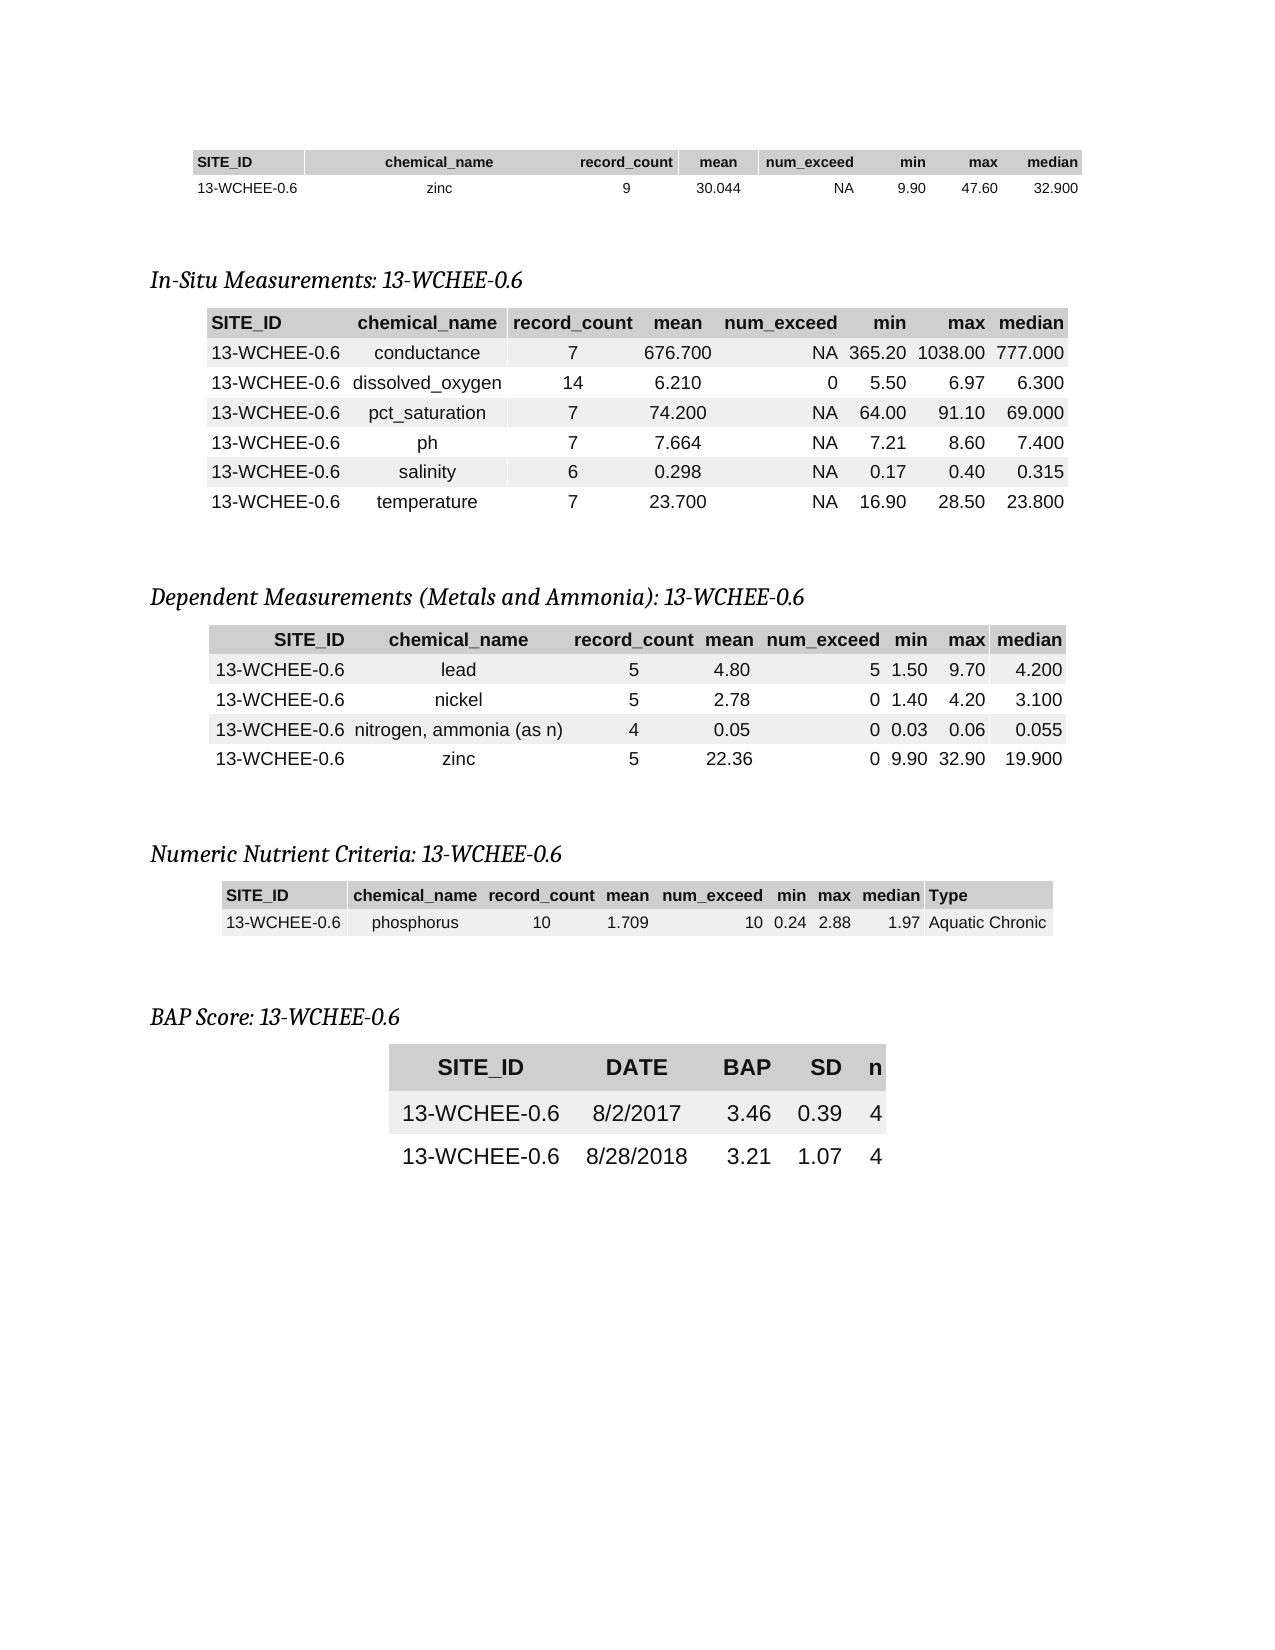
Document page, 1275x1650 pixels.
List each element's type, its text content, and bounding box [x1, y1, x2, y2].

table_cell 4.200 [990, 654, 1066, 684]
table_cell 4.20 [932, 684, 989, 714]
table_header SITE_ID [207, 308, 347, 338]
table_cell 3.100 [990, 684, 1066, 714]
table_cell 19.900 [990, 744, 1066, 774]
table_cell 0.05 [699, 714, 759, 744]
table_cell NA [717, 457, 842, 487]
table_cell 8.60 [910, 427, 989, 457]
table_cell 9 [574, 175, 678, 200]
table_header max [930, 150, 1002, 175]
table_cell 0.17 [842, 457, 910, 487]
table_cell 2.78 [699, 684, 759, 714]
table_cell NA [717, 427, 842, 457]
table_header Type [925, 881, 1053, 909]
table_cell 13-WCHEE-0.6 [222, 909, 347, 936]
table_cell 7 [508, 398, 638, 427]
table_cell 7.21 [842, 427, 910, 457]
table_header chemical_name [348, 881, 483, 909]
table_cell 13-WCHEE-0.6 [193, 175, 304, 200]
table_cell 2.88 [811, 909, 855, 936]
table_header mean [600, 881, 655, 909]
table_header num_exceed [759, 625, 884, 654]
table_cell 0 [759, 714, 884, 744]
table_cell Aquatic Chronic [925, 909, 1053, 936]
table_cell 14 [508, 368, 638, 397]
table_cell pct_saturation [347, 398, 507, 427]
table_header min [842, 308, 910, 338]
table_cell dissolved_oxygen [347, 368, 507, 397]
table_cell 13-WCHEE-0.6 [207, 487, 347, 517]
table_header median [990, 625, 1066, 654]
table_cell zinc [349, 744, 568, 774]
text Dependent Measurements (Metals and Ammonia): 13-WCHEE-0.6 [150, 583, 1125, 612]
text In-Situ Measurements: 13-WCHEE-0.6 [150, 266, 1125, 295]
table_cell 13-WCHEE-0.6 [389, 1091, 573, 1134]
table_cell 5 [568, 744, 699, 774]
table_cell 0.24 [767, 909, 811, 936]
table_cell 13-WCHEE-0.6 [207, 457, 347, 487]
table_cell 777.000 [989, 338, 1068, 367]
table_header mean [638, 308, 717, 338]
table_header record_count [568, 625, 699, 654]
table_cell zinc [305, 175, 574, 200]
table_header SITE_ID [222, 881, 347, 909]
table_header max [910, 308, 989, 338]
table_cell 13-WCHEE-0.6 [207, 338, 347, 367]
table_cell 13-WCHEE-0.6 [209, 654, 349, 684]
table_cell 13-WCHEE-0.6 [389, 1134, 573, 1177]
table_header DATE [573, 1044, 701, 1091]
table_cell 69.000 [989, 398, 1068, 427]
table_cell 13-WCHEE-0.6 [209, 744, 349, 774]
table_cell 9.90 [858, 175, 930, 200]
table_cell 0 [717, 368, 842, 397]
table_cell 9.70 [932, 654, 989, 684]
table_header median [989, 308, 1068, 338]
table_cell 4 [846, 1091, 886, 1134]
table_header SITE_ID [193, 150, 304, 175]
table_header min [858, 150, 930, 175]
table_cell 4 [846, 1134, 886, 1177]
table_cell 5 [759, 654, 884, 684]
table_cell 365.20 [842, 338, 910, 367]
table_header mean [699, 625, 759, 654]
table_cell 7 [508, 427, 638, 457]
table_cell 13-WCHEE-0.6 [207, 398, 347, 427]
table_cell 0.40 [910, 457, 989, 487]
table_cell 13-WCHEE-0.6 [207, 427, 347, 457]
table_cell 5.50 [842, 368, 910, 397]
text Numeric Nutrient Criteria: 13-WCHEE-0.6 [150, 840, 1125, 869]
table_cell 0.055 [990, 714, 1066, 744]
table_cell 676.700 [638, 338, 717, 367]
table_cell 10 [655, 909, 767, 936]
table_cell 4 [568, 714, 699, 744]
table_cell 1.709 [600, 909, 655, 936]
table_cell 6.300 [989, 368, 1068, 397]
table_cell 0.06 [932, 714, 989, 744]
table_cell 6 [508, 457, 638, 487]
table_header record_count [483, 881, 600, 909]
table_cell 7 [508, 487, 638, 517]
table_cell phosphorus [348, 909, 483, 936]
table_cell 32.90 [932, 744, 989, 774]
table_cell 32.900 [1002, 175, 1082, 200]
table_cell 1038.00 [910, 338, 989, 367]
table_cell 13-WCHEE-0.6 [209, 714, 349, 744]
table_cell 0.298 [638, 457, 717, 487]
table_header SITE_ID [389, 1044, 573, 1091]
table_header chemical_name [349, 625, 568, 654]
table_cell 5 [568, 654, 699, 684]
table_cell conductance [347, 338, 507, 367]
table_cell 4.80 [699, 654, 759, 684]
table_header min [767, 881, 811, 909]
table_cell 7.664 [638, 427, 717, 457]
table_cell 16.90 [842, 487, 910, 517]
table_cell 0.39 [775, 1091, 846, 1134]
table_header SITE_ID [209, 625, 349, 654]
table_cell 1.50 [884, 654, 932, 684]
table_cell 3.46 [701, 1091, 775, 1134]
table_cell 3.21 [701, 1134, 775, 1177]
table_cell 22.36 [699, 744, 759, 774]
table_cell ph [347, 427, 507, 457]
table_cell 10 [483, 909, 600, 936]
table_cell 0 [759, 684, 884, 714]
table_cell 1.97 [855, 909, 924, 936]
table_cell nickel [349, 684, 568, 714]
table_cell 28.50 [910, 487, 989, 517]
table_cell lead [349, 654, 568, 684]
table_cell 0.315 [989, 457, 1068, 487]
table_header chemical_name [305, 150, 574, 175]
table_cell 0 [759, 744, 884, 774]
table_header num_exceed [655, 881, 767, 909]
table_cell 7.400 [989, 427, 1068, 457]
table_header BAP [701, 1044, 775, 1091]
table_cell 7 [508, 338, 638, 367]
table_cell NA [717, 338, 842, 367]
table_header median [1002, 150, 1082, 175]
table_cell 91.10 [910, 398, 989, 427]
table_cell 64.00 [842, 398, 910, 427]
table_cell 47.60 [930, 175, 1002, 200]
table_header median [855, 881, 924, 909]
table_header record_count [508, 308, 638, 338]
table_header mean [679, 150, 758, 175]
table_cell 5 [568, 684, 699, 714]
table_header n [846, 1044, 886, 1091]
table_cell 13-WCHEE-0.6 [209, 684, 349, 714]
table_cell 1.07 [775, 1134, 846, 1177]
table_cell 23.700 [638, 487, 717, 517]
table_header num_exceed [717, 308, 842, 338]
table_cell temperature [347, 487, 507, 517]
table_header SD [775, 1044, 846, 1091]
table_header record_count [574, 150, 678, 175]
table_cell salinity [347, 457, 507, 487]
table_cell 23.800 [989, 487, 1068, 517]
table_cell 9.90 [884, 744, 932, 774]
table_cell NA [717, 487, 842, 517]
table_cell 8/28/2018 [573, 1134, 701, 1177]
table_header max [932, 625, 989, 654]
table_cell 0.03 [884, 714, 932, 744]
table_header chemical_name [347, 308, 507, 338]
table_cell 8/2/2017 [573, 1091, 701, 1134]
table_cell 30.044 [679, 175, 758, 200]
table_cell 1.40 [884, 684, 932, 714]
table_cell NA [717, 398, 842, 427]
table_header min [884, 625, 932, 654]
table_cell NA [759, 175, 858, 200]
table_header max [811, 881, 855, 909]
table_cell 6.97 [910, 368, 989, 397]
table_cell nitrogen, ammonia (as n) [349, 714, 568, 744]
table_header num_exceed [759, 150, 858, 175]
table_cell 6.210 [638, 368, 717, 397]
table_cell 13-WCHEE-0.6 [207, 368, 347, 397]
text BAP Score: 13-WCHEE-0.6 [150, 1003, 1125, 1031]
table_cell 74.200 [638, 398, 717, 427]
